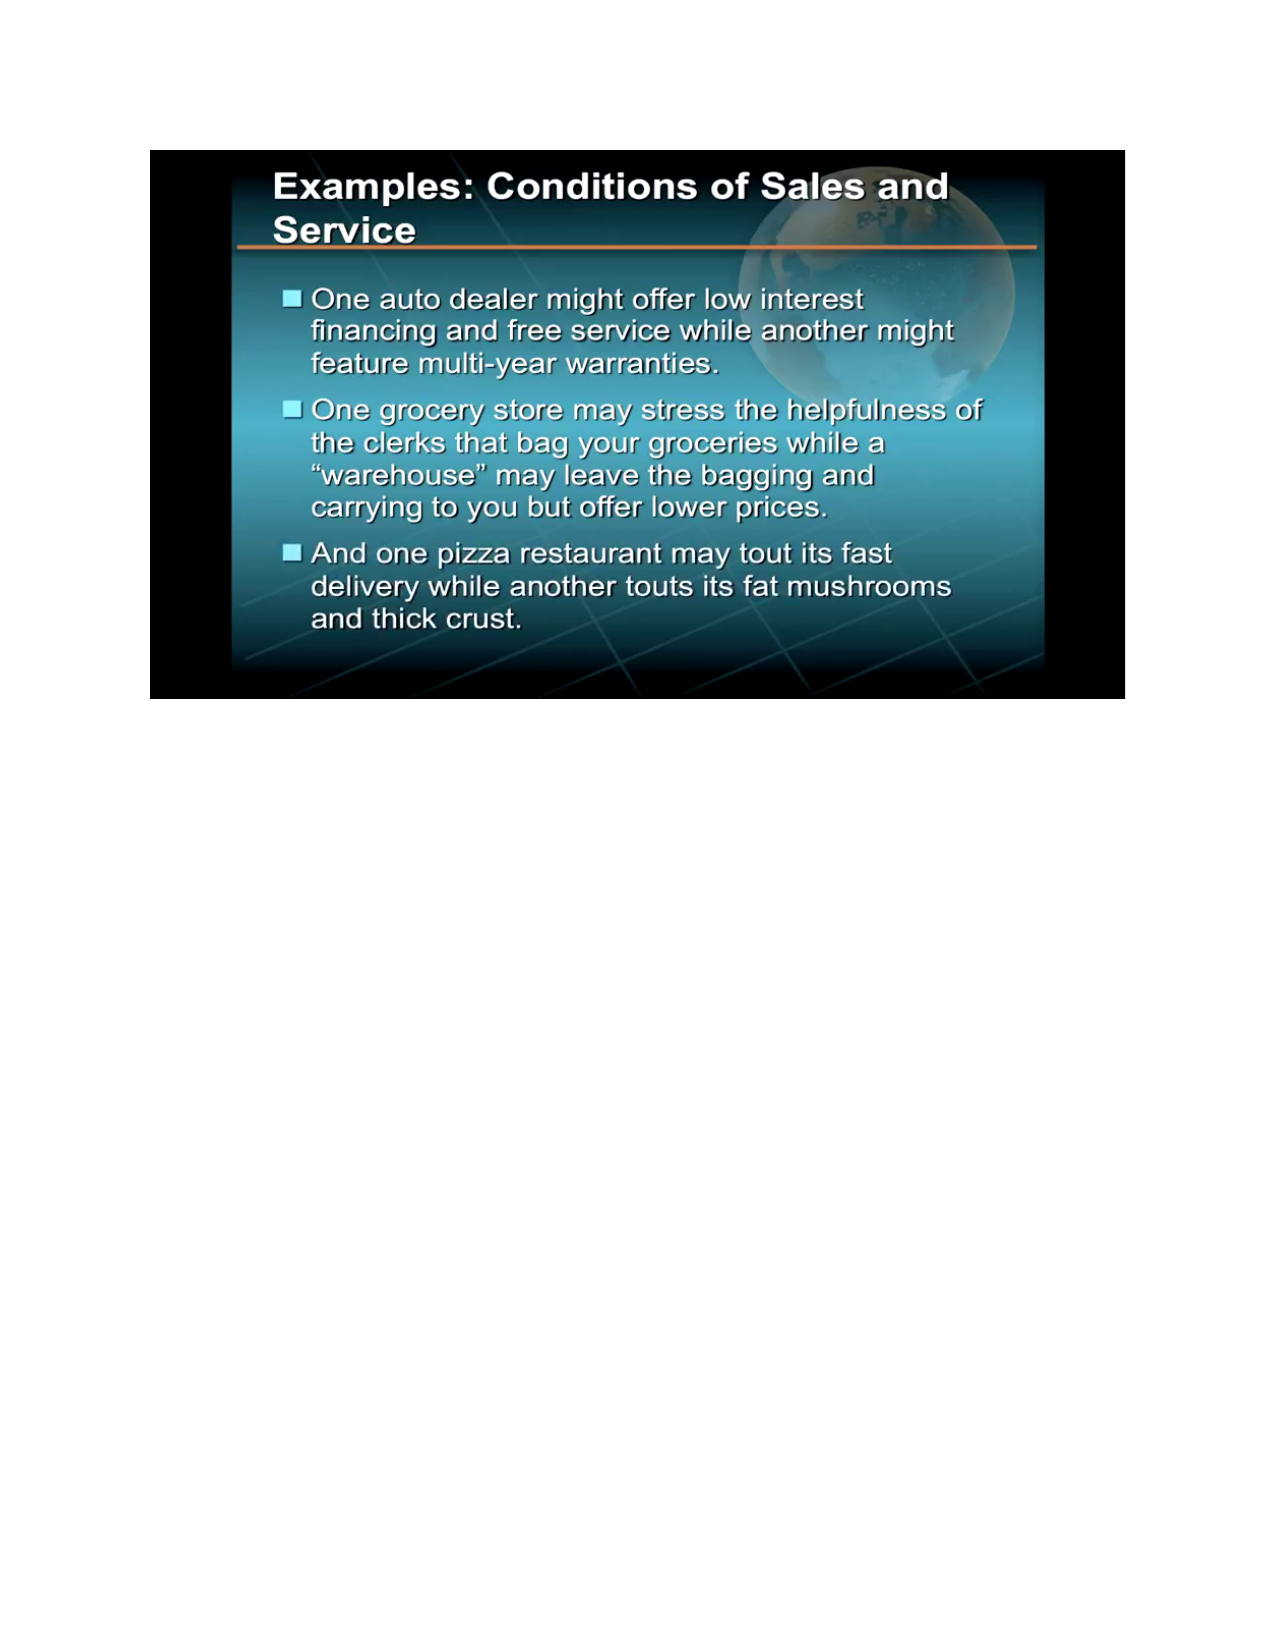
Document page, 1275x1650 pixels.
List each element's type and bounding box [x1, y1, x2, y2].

picture [150, 150, 1125, 699]
